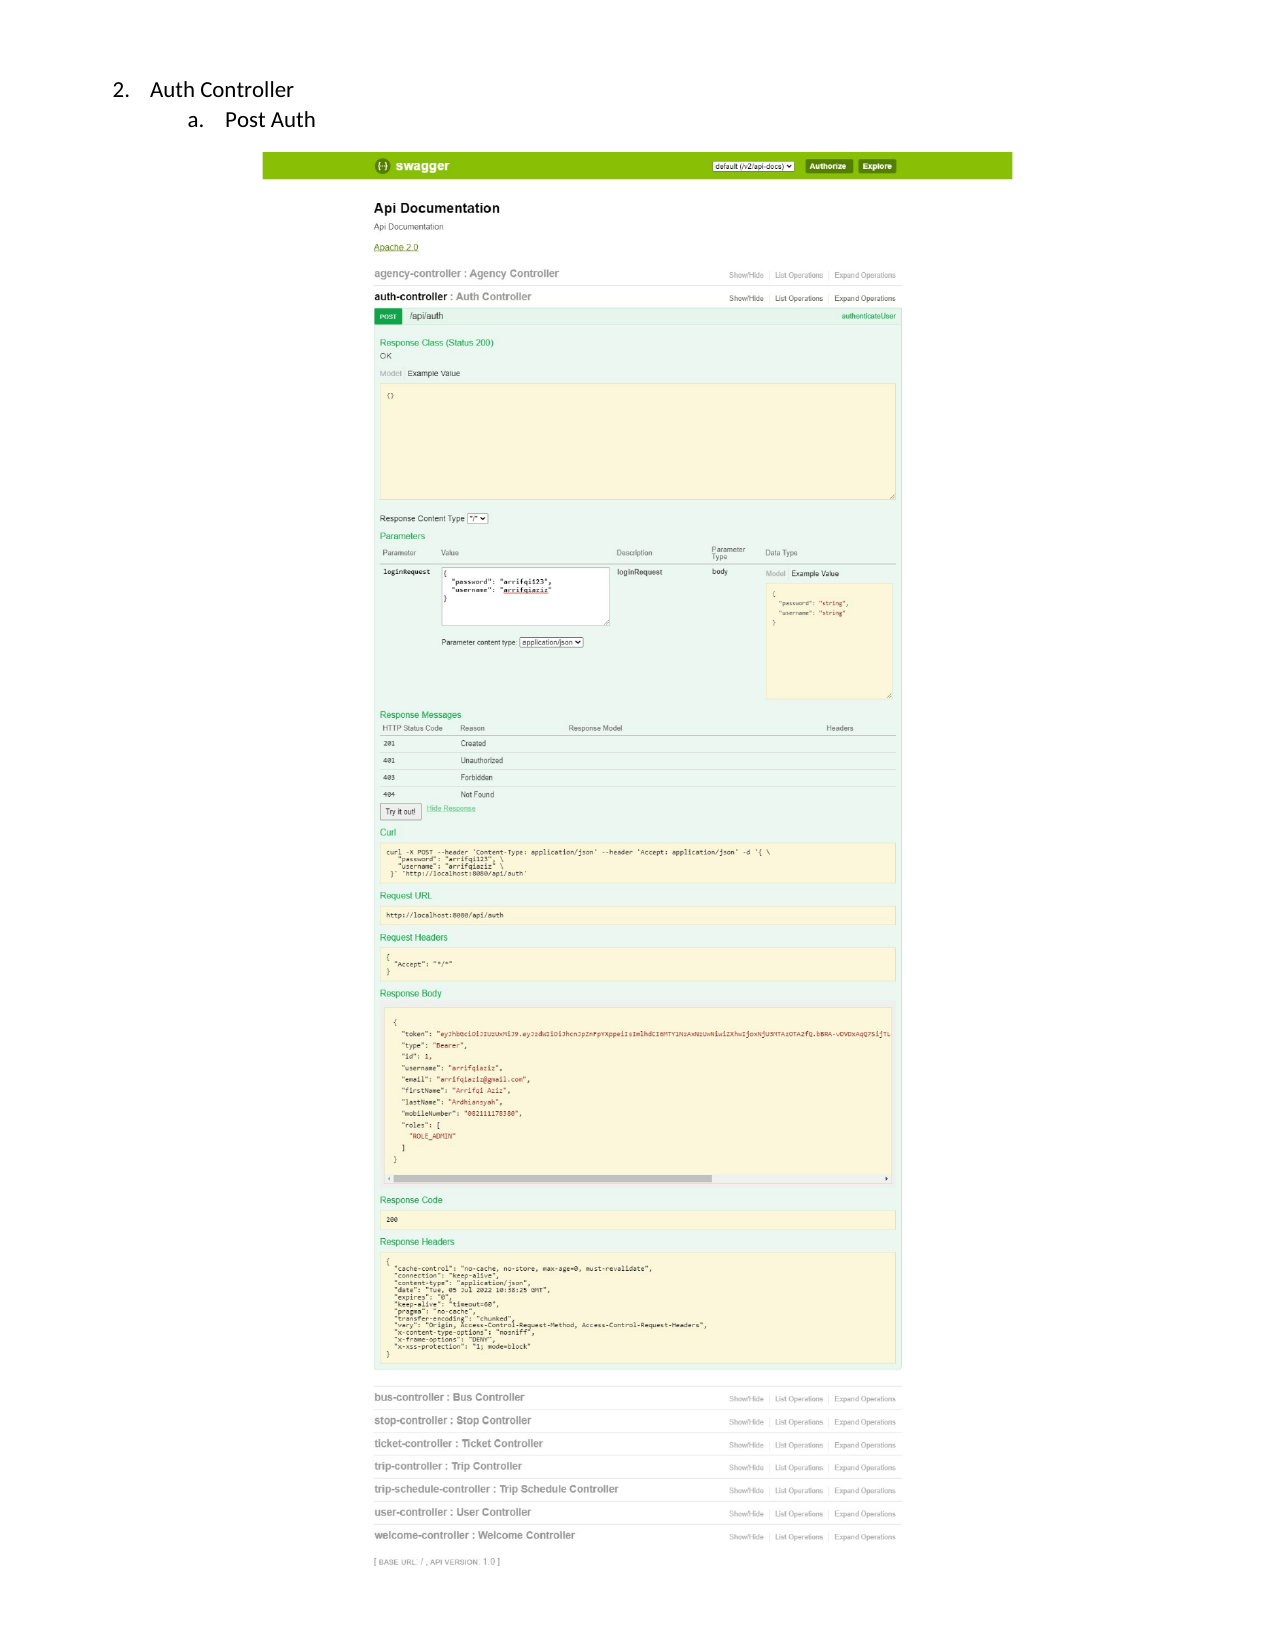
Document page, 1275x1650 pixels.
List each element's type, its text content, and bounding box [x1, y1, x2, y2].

list Auth Controller [112, 75, 1200, 103]
list Post Auth [187, 105, 1200, 133]
picture [262, 152, 1013, 1566]
